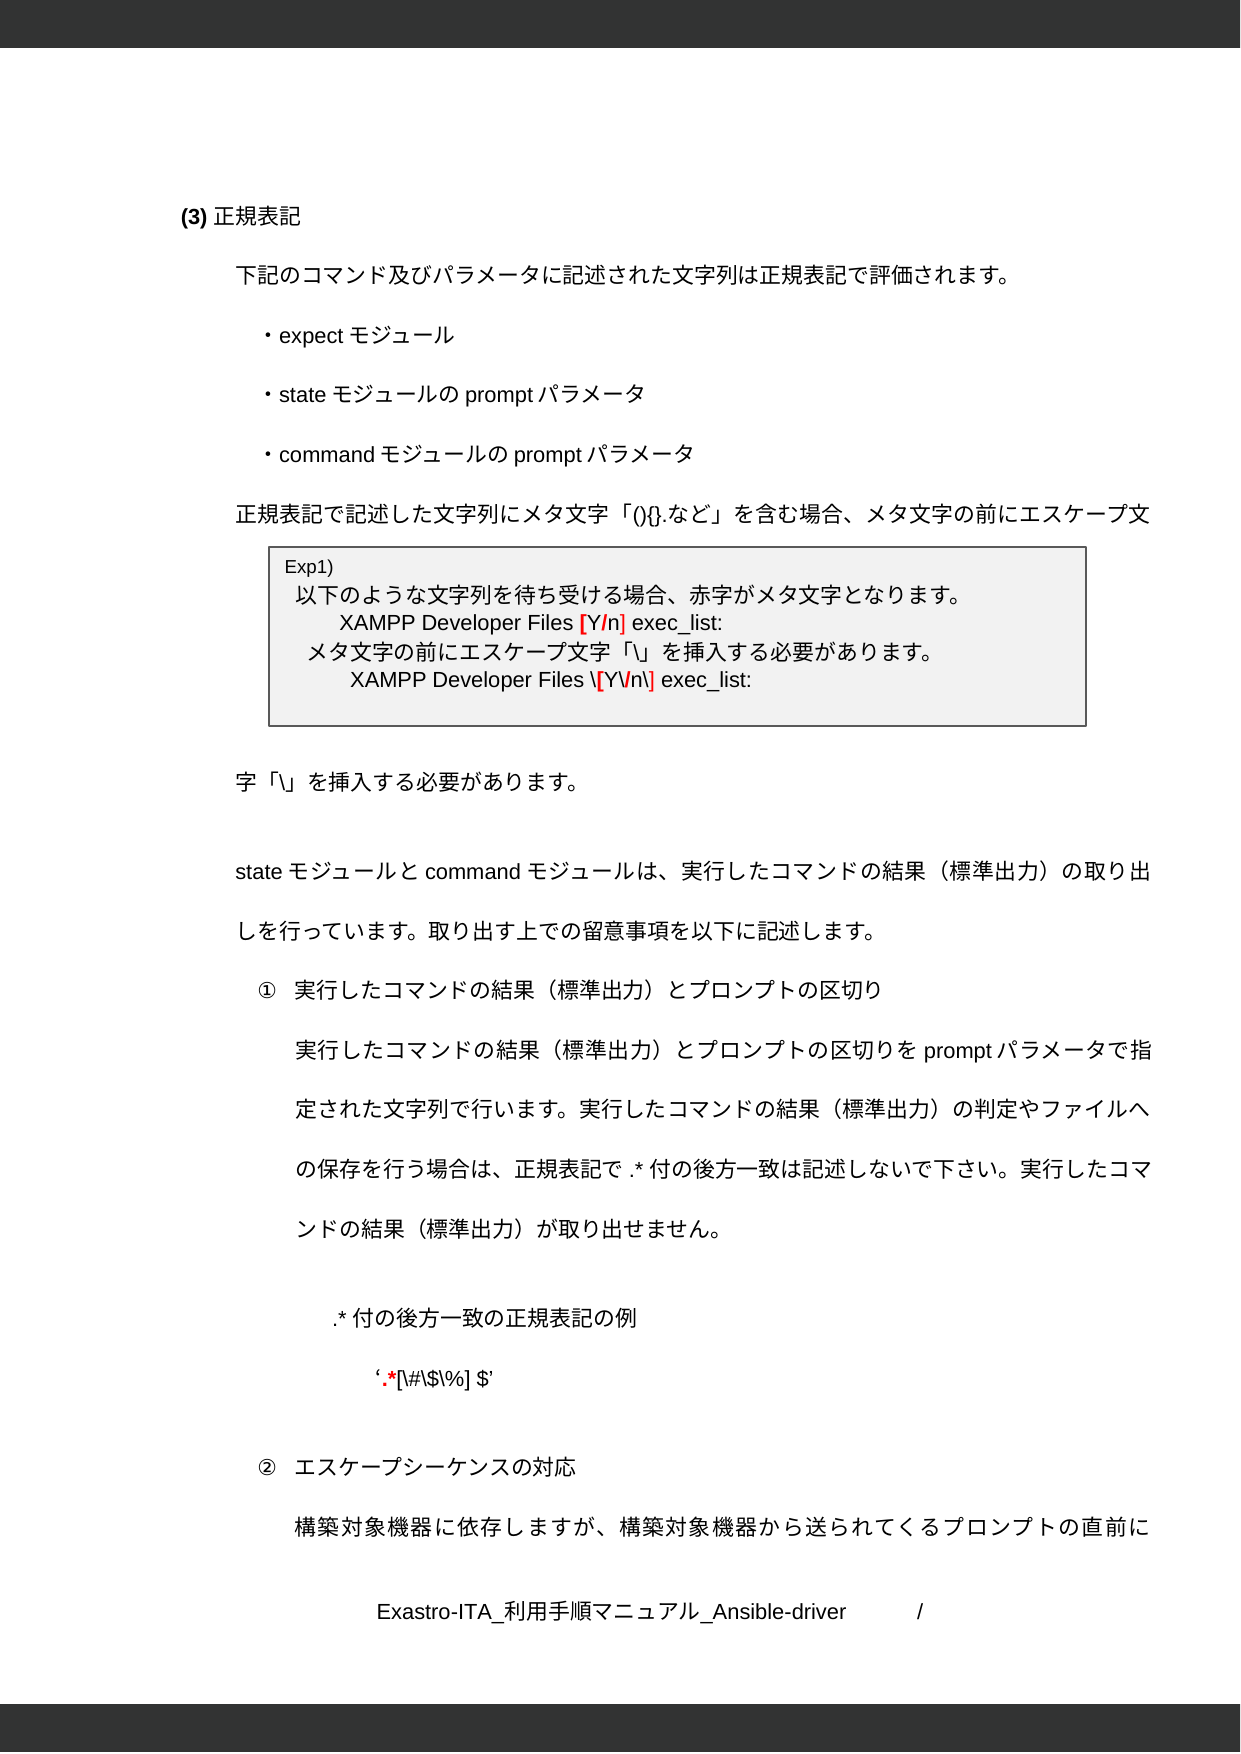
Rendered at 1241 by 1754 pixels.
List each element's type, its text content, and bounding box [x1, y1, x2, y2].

text ・expectモジュール [257, 304, 1152, 363]
list 実行したコマンドの結果（標準出力）とプロンプトの区切りをpromptパラメータで指定された文字列で行います。実行したコマンドの結果（標準出力）の判定やファイルへの保存を行う場合は、正規表記で .* 付の後方一致は記述しないで下さい。実行したコマンドの結果（標準出力）が取り出せません。 [295, 1019, 1152, 1257]
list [294, 1496, 1152, 1555]
text (3) 正規表記 [148, 185, 1152, 244]
text ・stateモジュールのpromptパラメータ [257, 363, 1152, 423]
text ・commandモジュールのpromptパラメータ [257, 423, 1152, 483]
list 下記のコマンド及びパラメータに記述された文字列は正規表記で評価されます。 [235, 244, 1152, 304]
picture [0, 0, 1241, 48]
list 実行したコマンドの結果（標準出力）とプロンプトの区切り [257, 959, 1152, 1019]
list .* 付の後方一致の正規表記の例 [310, 1287, 1152, 1347]
list stateモジュールとcommandモジュールは、実行したコマンドの結果（標準出力）の取り出しを行っています。取り出す上での留意事項を以下に記述します。 [235, 840, 1152, 959]
list 正規表記で記述した文字列にメタ文字「(){}.など」を含む場合、メタ文字の前にエスケープ文字「\」を挿入する必要があります。 [235, 483, 1152, 810]
list ‘.*[\#\$\%] $’ [310, 1347, 1152, 1406]
picture [0, 1704, 1241, 1752]
list エスケープシーケンスの対応 [257, 1436, 1152, 1496]
